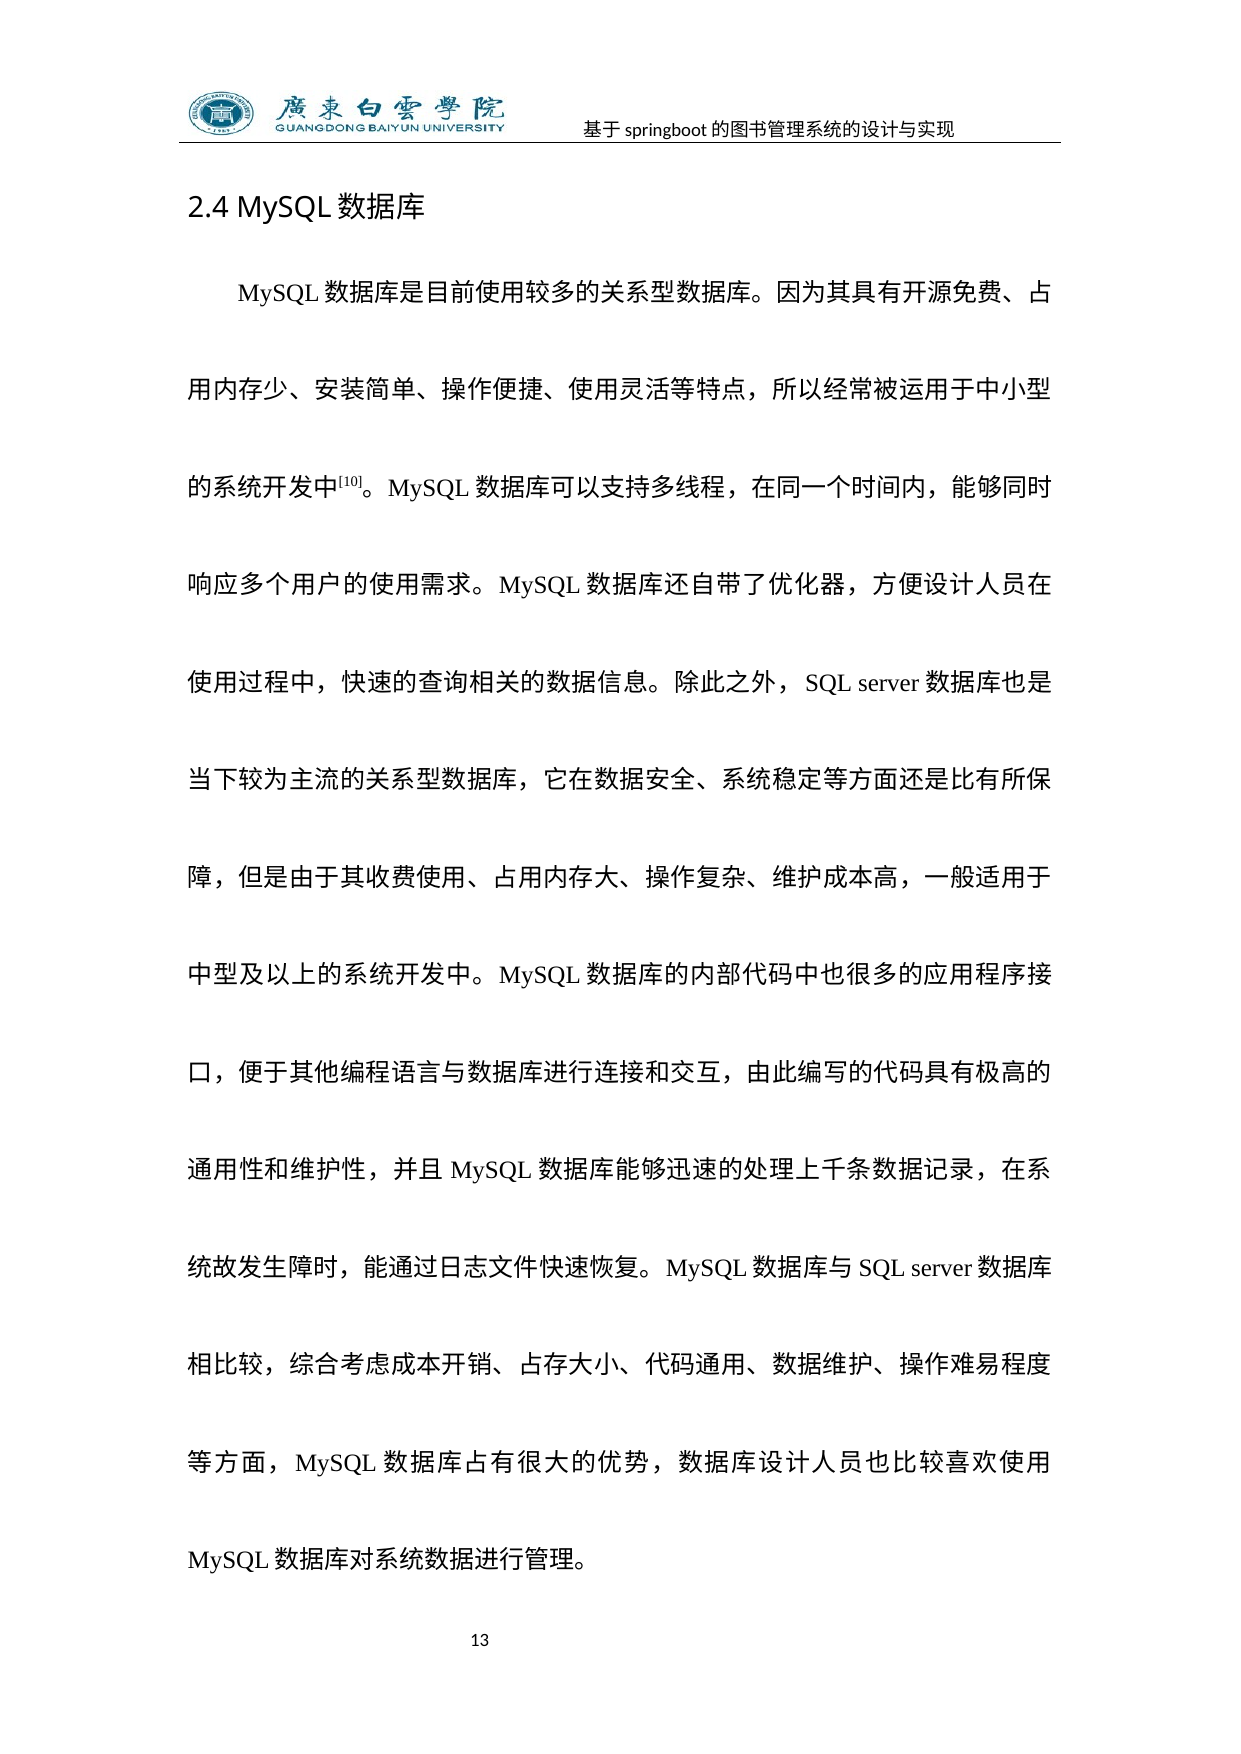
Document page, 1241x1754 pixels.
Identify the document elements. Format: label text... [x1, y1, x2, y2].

subtitle 2.4 MySQL数据库 [187, 172, 1053, 237]
picture [187, 90, 508, 136]
text MySQL数据库是目前使用较多的关系型数据库。因为其具有开源免费、占用内存少、安装简单、操作便捷、使用灵活等特点，所以经常被运用于中小型的系统开发中[10]。MySQL数据库可以支持多线程，在同一个时间内，能够同时响应多个用户的使用需求。MySQL数据库还自带了优化器，方便设计人员在 使用过程中，快速的查询相关的数据信息。除此之外，SQL server数据库也是当下较为主流的关系型数据库，它在数据安全、系统稳定等方面还是比有所保障，但是由于其收费使用、占用内存大、操作复杂、维护成本高，一般适用于中型及以上的系统开发中。MySQL数据库的内部代码中也很多的应用程序接口，便于其他编程语言与数据库进行连接和交互，由此编写的代码具有极高的通用性和维护性，并且MySQL数据库能够迅速的处理上千条数据记录，在系统故发生障时，能通过日志文件快速恢复。MySQL数据库与SQL server数据库相比较，综合考虑成本开销、占存大小、代码通用、数据维护、操作难易程度等方面，MySQL数据库占有很大的优势，数据库设计人员也比较喜欢使用MySQL数据库对系统数据进行管理。 [187, 258, 1053, 1591]
